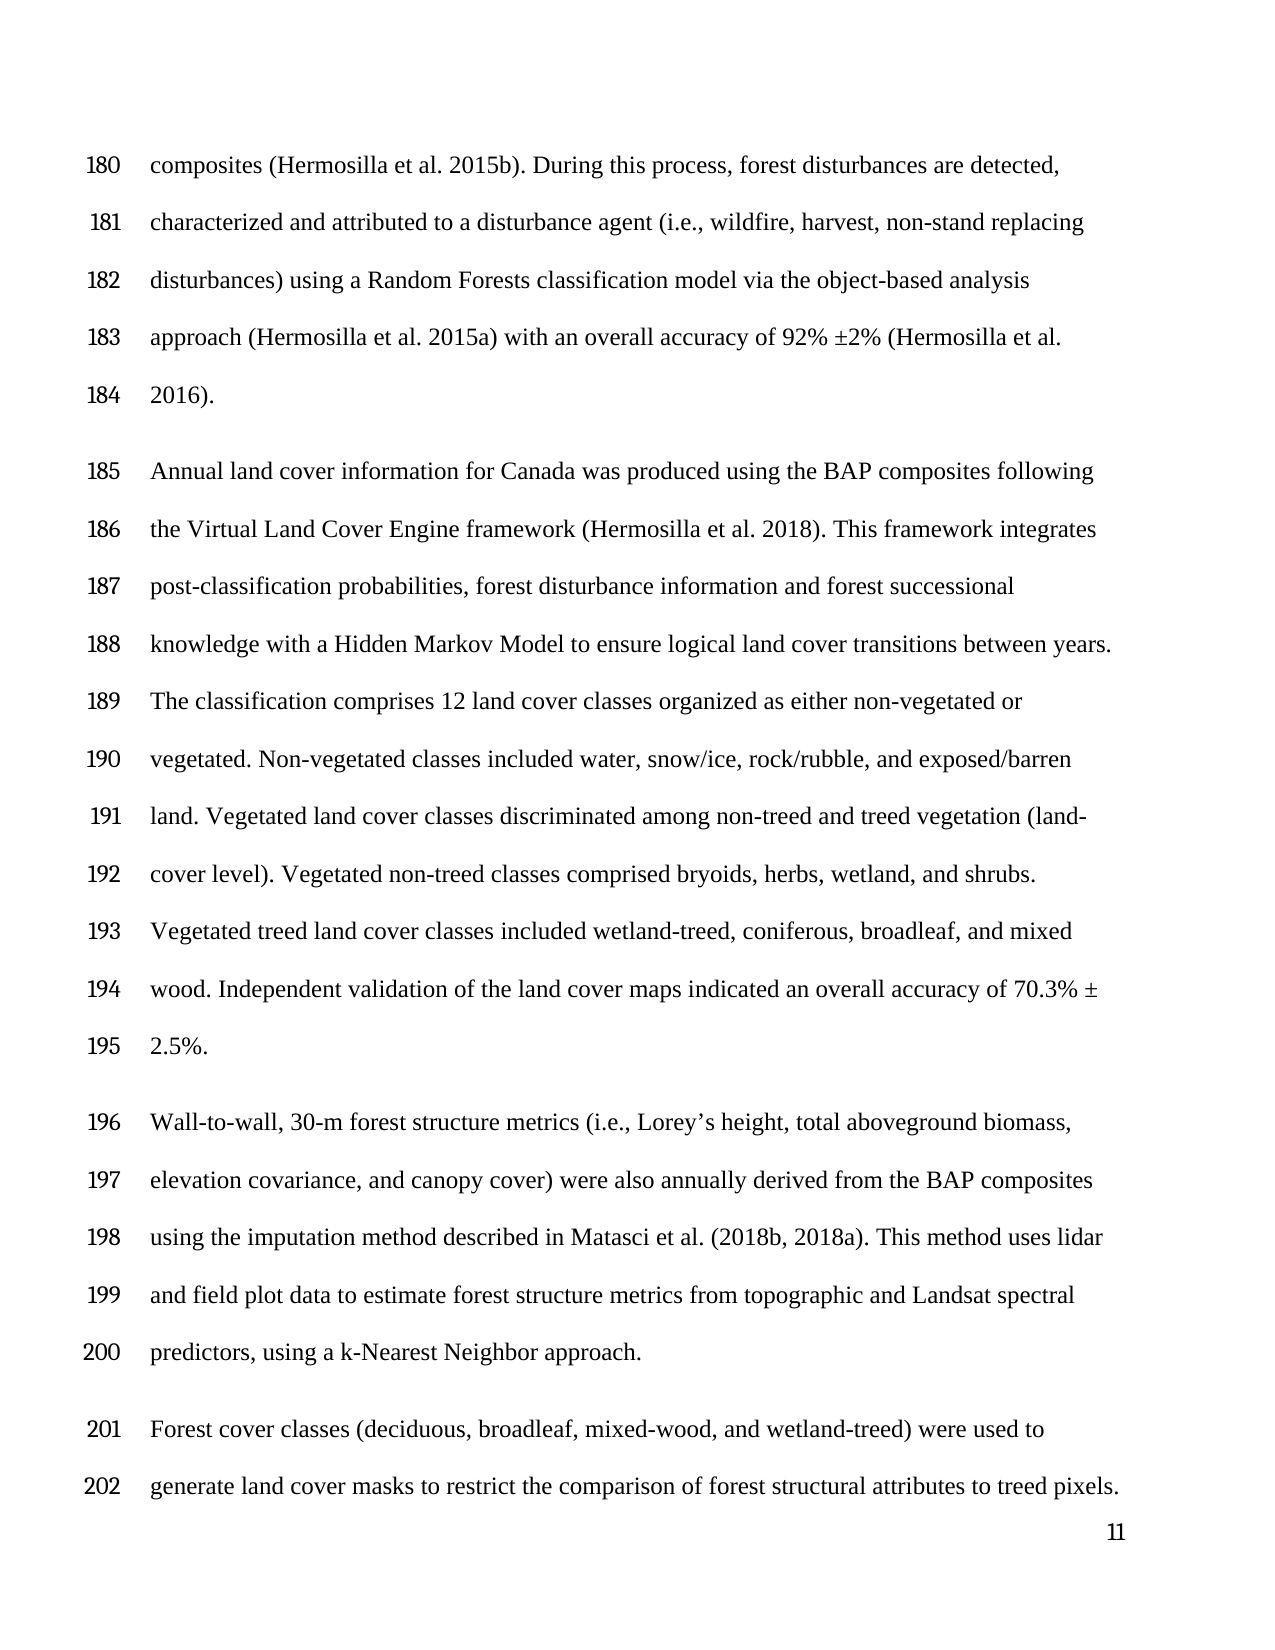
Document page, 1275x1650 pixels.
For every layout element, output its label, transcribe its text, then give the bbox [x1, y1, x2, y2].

text Wall-to-wall, 30-m forest structure metrics (i.e., Lorey’s height, total aboveground biomass, elevation covariance, and canopy cover) were also annually derived from the BAP composites using the imputation method described in Matasci et al. (2018b, 2018a). This method uses lidar and field plot data to estimate forest structure metrics from topographic and Landsat spectral predictors, using a k-Nearest Neighbor approach. [150, 1107, 1125, 1366]
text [150, 1414, 1125, 1500]
text Annual land cover information for Canada was produced using the BAP composites following the Virtual Land Cover Engine framework (Hermosilla et al. 2018). This framework integrates post-classification probabilities, forest disturbance information and forest successional knowledge with a Hidden Markov Model to ensure logical land cover transitions between years. The classification comprises 12 land cover classes organized as either non-vegetated or vegetated. Non-vegetated classes included water, snow/ice, rock/rubble, and exposed/barren land. Vegetated land cover classes discriminated among non-treed and treed vegetation (land-cover level). Vegetated non-treed classes comprised bryoids, herbs, wetland, and shrubs. Vegetated treed land cover classes included wetland-treed, coniferous, broadleaf, and mixed wood. Independent validation of the land cover maps indicated an overall accuracy of 70.3% ± 2.5%. [150, 456, 1125, 1060]
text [150, 150, 1125, 409]
